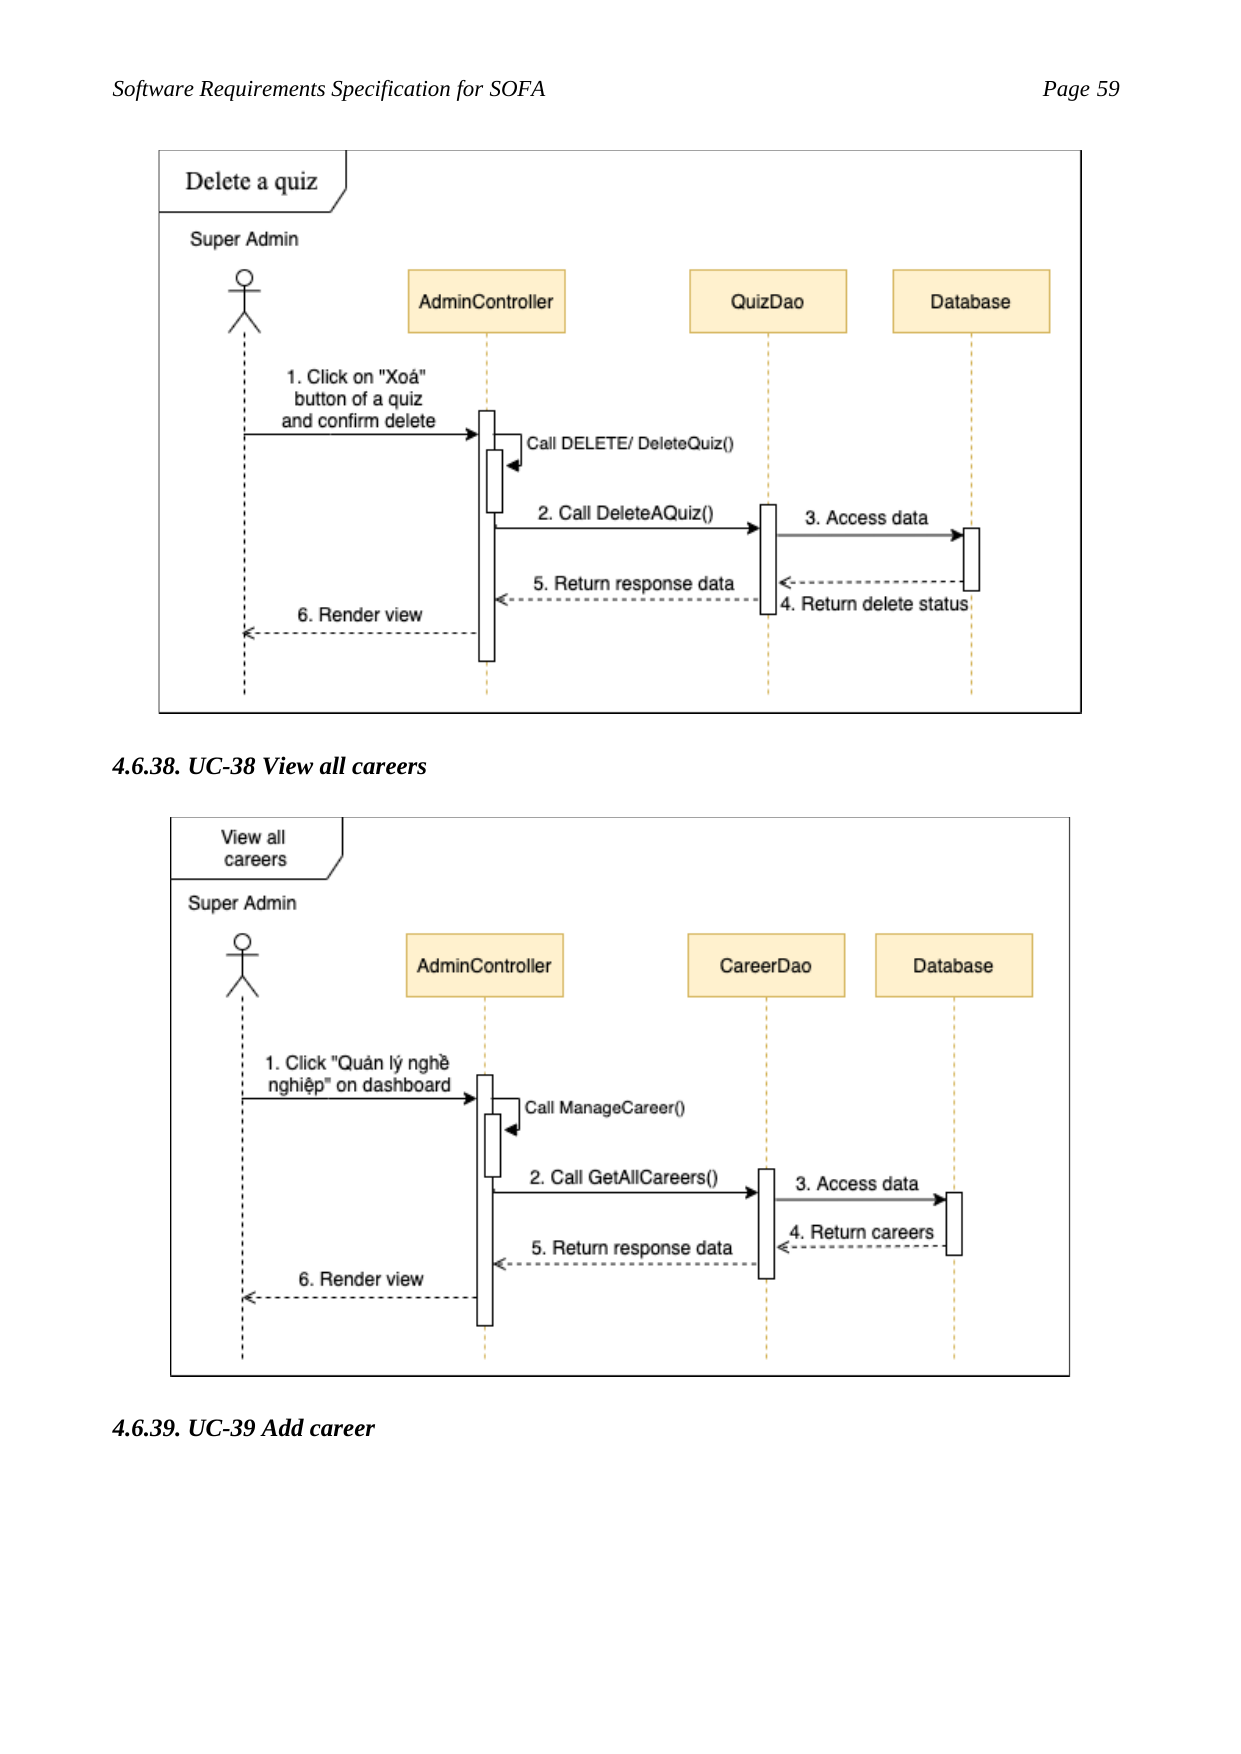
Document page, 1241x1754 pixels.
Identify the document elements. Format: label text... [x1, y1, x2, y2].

picture [158, 150, 1082, 714]
picture [170, 817, 1071, 1377]
text 4.6.38. UC-38 View all careers [112, 751, 1128, 780]
text 4.6.39. UC-39 Add career [112, 1413, 1128, 1442]
